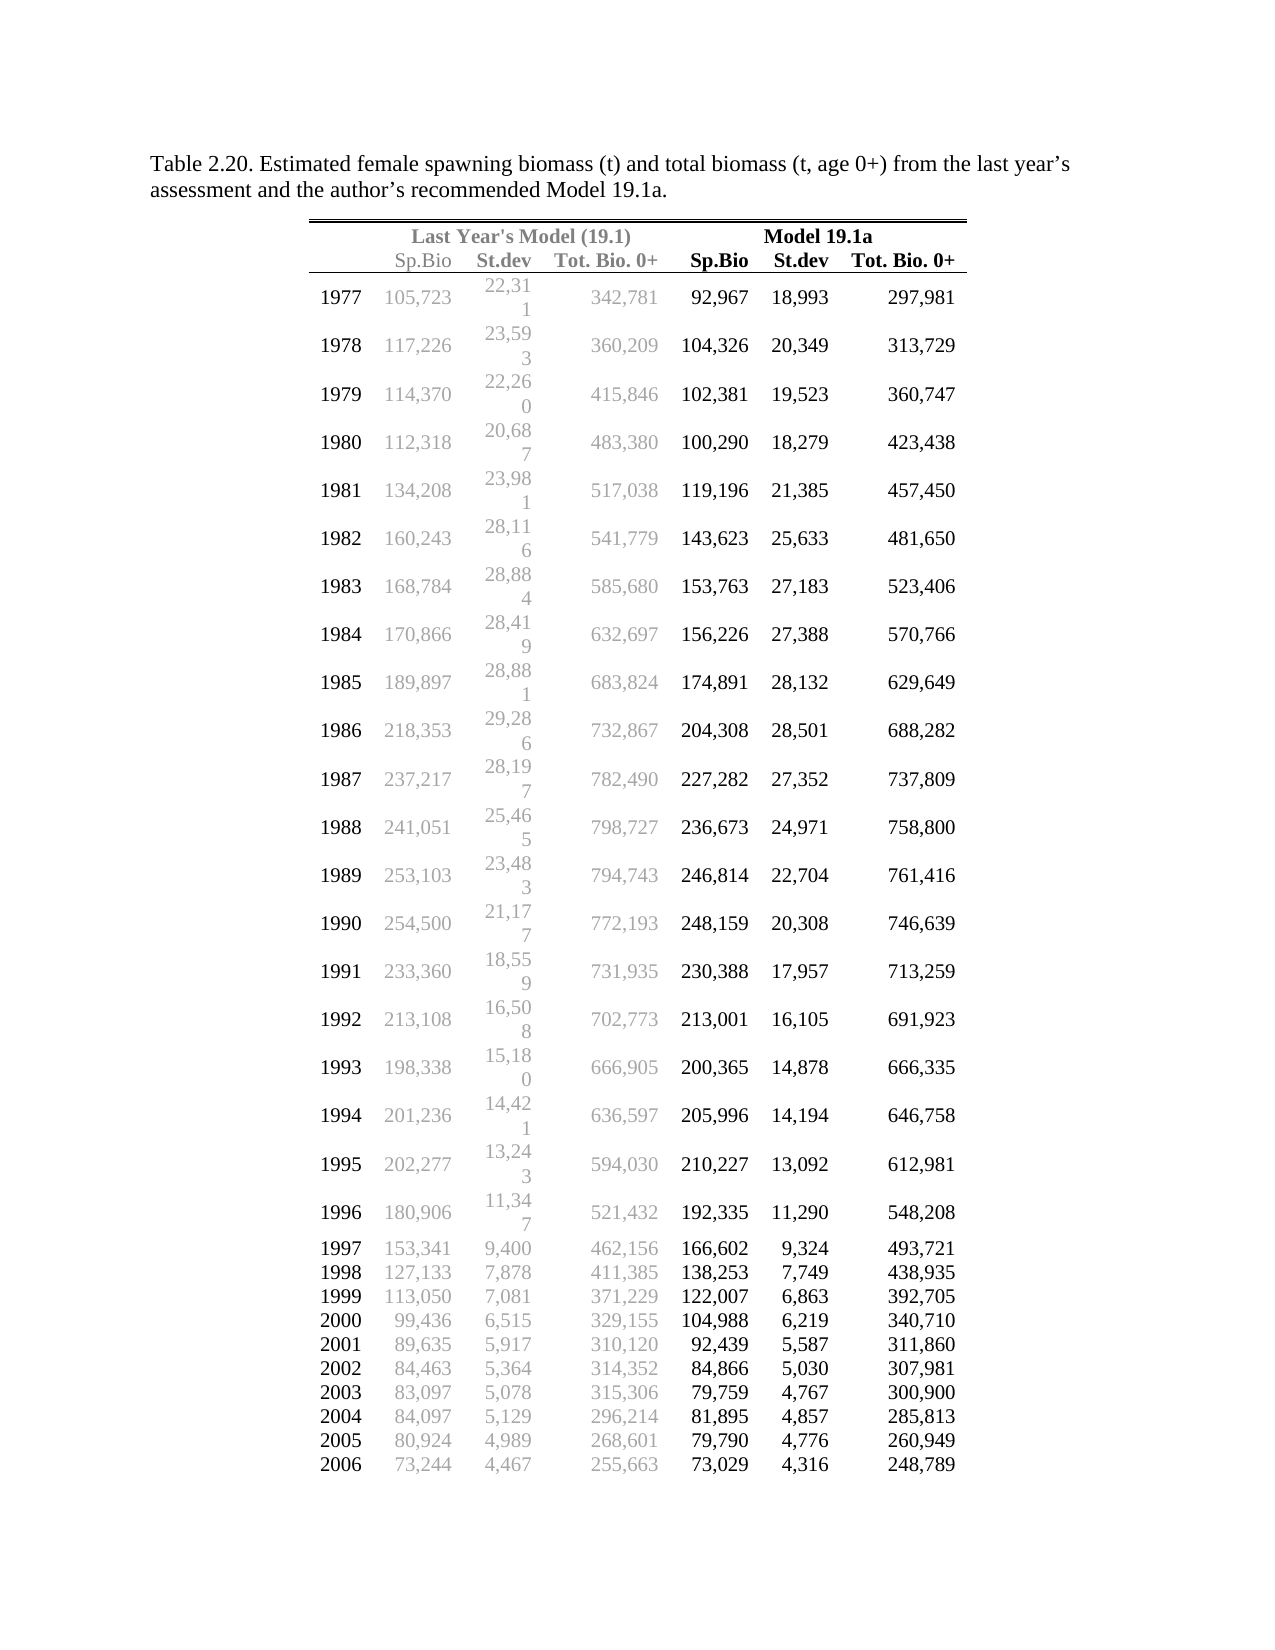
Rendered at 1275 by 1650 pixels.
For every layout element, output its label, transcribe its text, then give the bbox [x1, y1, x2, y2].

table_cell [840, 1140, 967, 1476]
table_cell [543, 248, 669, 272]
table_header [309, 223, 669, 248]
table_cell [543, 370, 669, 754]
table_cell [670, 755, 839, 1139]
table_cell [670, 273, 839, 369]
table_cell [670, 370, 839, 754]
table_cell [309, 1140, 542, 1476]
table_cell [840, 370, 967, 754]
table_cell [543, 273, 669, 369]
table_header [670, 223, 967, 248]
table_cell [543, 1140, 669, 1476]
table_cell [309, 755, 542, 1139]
text Table 2.20. Estimated female spawning biomass (t) and total biomass (t, age 0+) from the last year’s assessment and the author’s recommended Model 19.1a. [150, 150, 1125, 203]
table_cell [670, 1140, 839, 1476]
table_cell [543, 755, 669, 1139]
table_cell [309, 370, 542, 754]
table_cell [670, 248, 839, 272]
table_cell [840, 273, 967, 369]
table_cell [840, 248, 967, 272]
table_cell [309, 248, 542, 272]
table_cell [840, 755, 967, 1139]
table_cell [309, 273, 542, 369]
